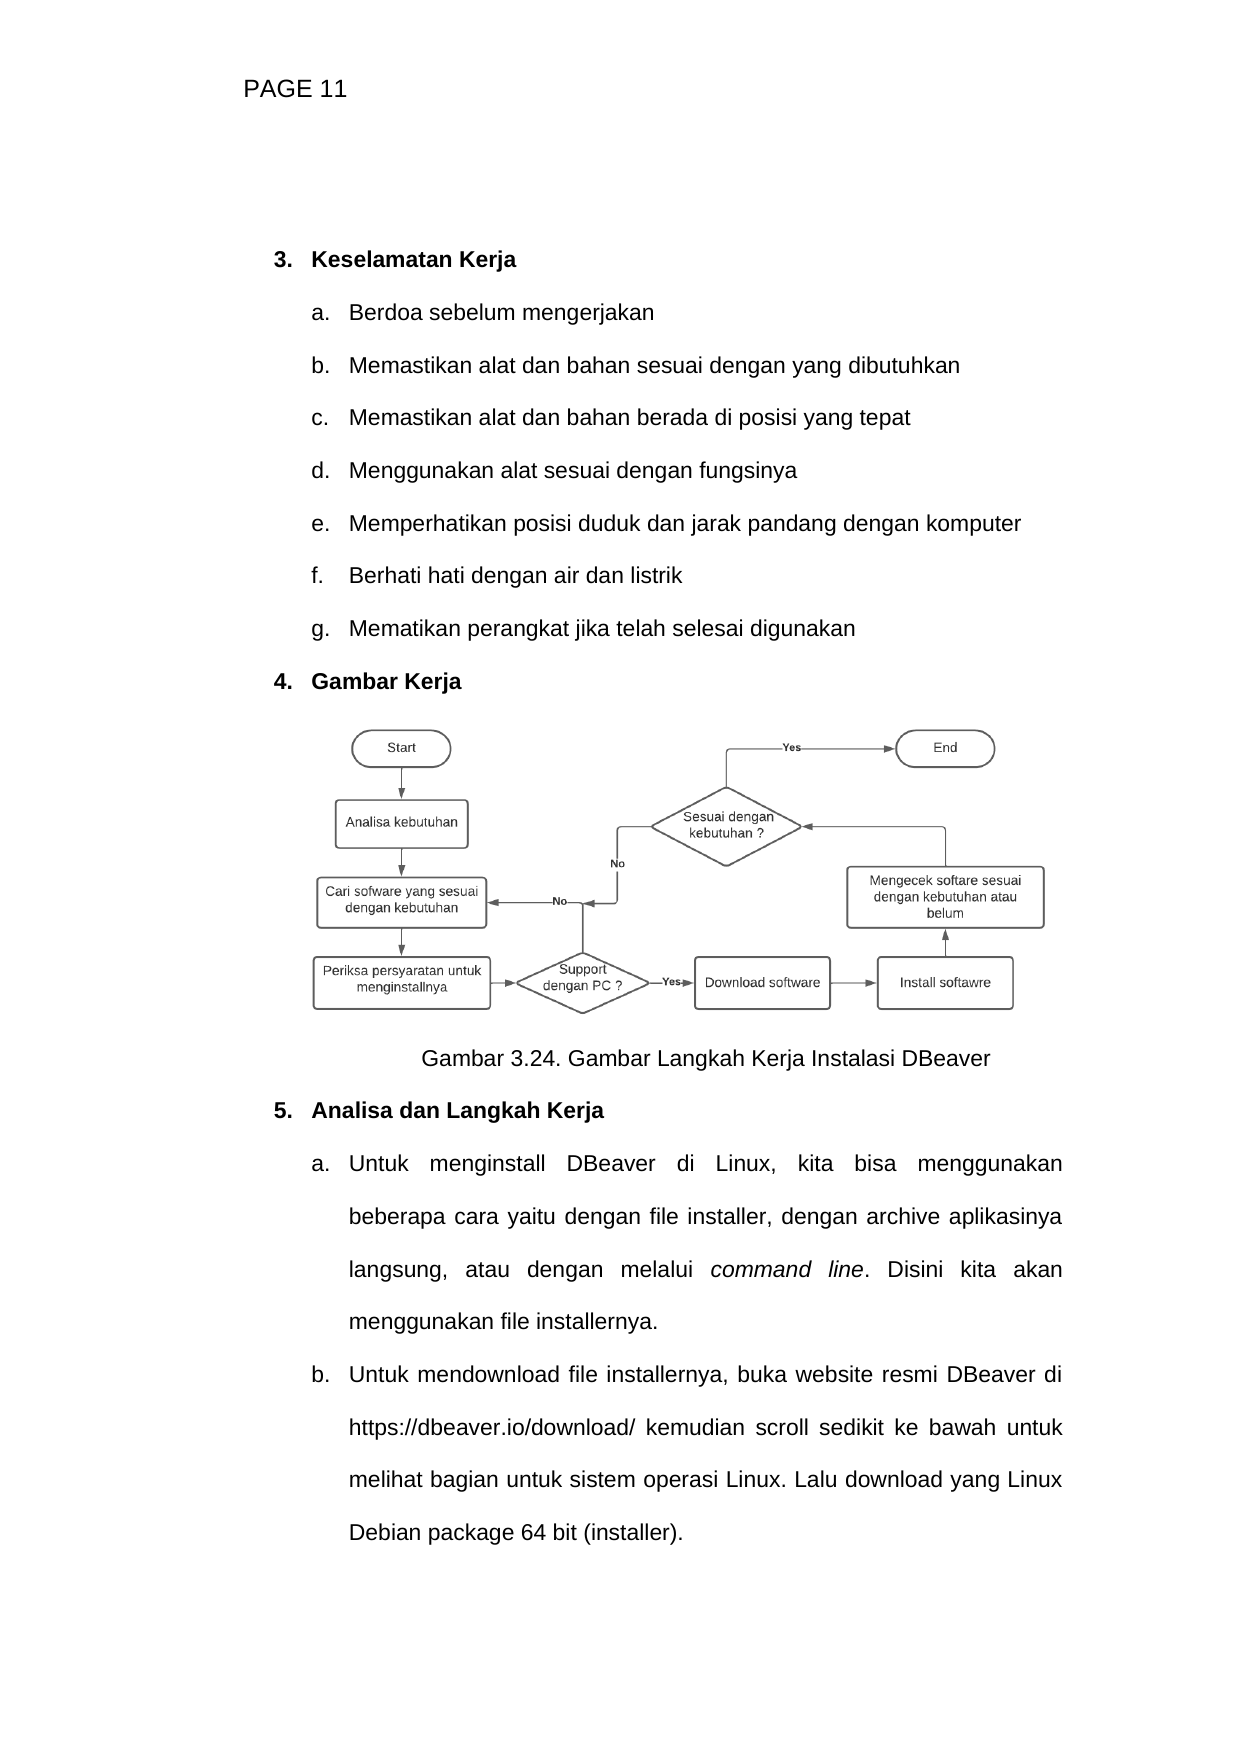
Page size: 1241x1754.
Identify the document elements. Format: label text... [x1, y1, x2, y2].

list Menggunakan alat sesuai dengan fungsinya [311, 457, 1063, 483]
list Berhati hati dengan air dan listrik [311, 562, 1063, 589]
title Gambar Kerja [274, 668, 1063, 694]
picture [311, 720, 1062, 1016]
list Untuk menginstall DBeaver di Linux, kita bisa menggunakan beberapa cara yaitu dengan file installer, dengan archive aplikasinya langsung, atau dengan melalui command line. Disini kita akan menggunakan file installernya. [311, 1150, 1063, 1334]
list Berdoa sebelum mengerjakan [311, 299, 1063, 325]
title Keselamatan Kerja [274, 246, 1063, 273]
list Mematikan perangkat jika telah selesai digunakan [311, 615, 1063, 642]
list Memastikan alat dan bahan sesuai dengan yang dibutuhkan [311, 352, 1063, 378]
list Memperhatikan posisi duduk dan jarak pandang dengan komputer [311, 510, 1063, 536]
list Memastikan alat dan bahan berada di posisi yang tepat [311, 404, 1063, 431]
title Analisa dan Langkah Kerja [274, 1097, 1063, 1124]
text Gambar 3.24. Gambar Langkah Kerja Instalasi DBeaver [349, 1045, 1063, 1071]
list Untuk mendownload file installernya, buka website resmi DBeaver di https://dbeaver.io/download/ kemudian scroll sedikit ke bawah untuk melihat bagian untuk sistem operasi Linux. Lalu download yang Linux Debian package 64 bit (installer). [311, 1361, 1063, 1545]
